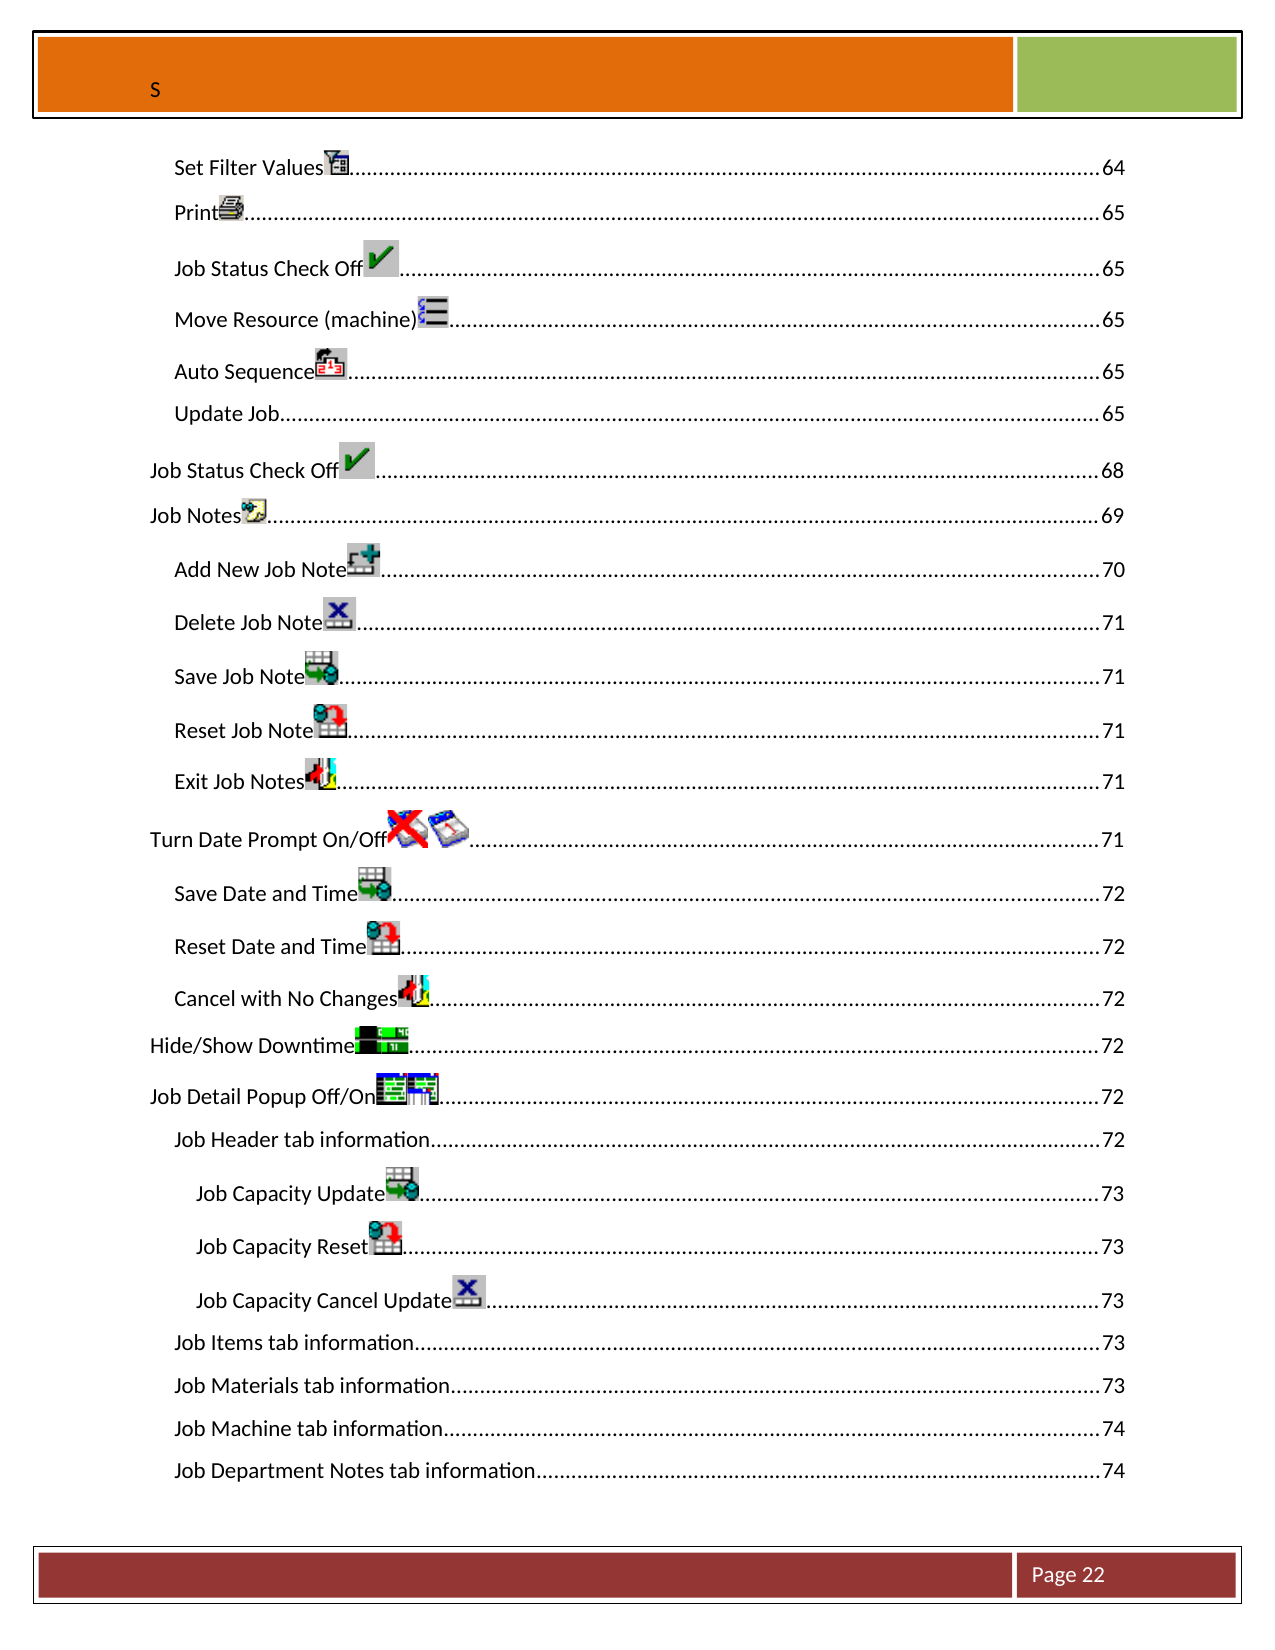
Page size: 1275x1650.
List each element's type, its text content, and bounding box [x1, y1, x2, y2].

picture [376, 1073, 439, 1105]
text Job Capacity Reset 73 [196, 1221, 1125, 1260]
text Job Notes 69 [150, 498, 1125, 529]
picture [323, 150, 349, 175]
text Job Machine tab information 74 [173, 1414, 1125, 1442]
picture [363, 240, 400, 277]
picture [385, 1167, 419, 1201]
text Job Items tab information 73 [173, 1328, 1125, 1357]
text Save Job Note 71 [173, 651, 1125, 690]
picture [339, 442, 375, 479]
text Job Capacity Update 73 [196, 1168, 1125, 1207]
picture [358, 867, 392, 901]
text Update Job 65 [173, 399, 1125, 428]
text Auto Sequence 65 [173, 348, 1125, 385]
text Save Date and Time 72 [173, 868, 1125, 907]
text Exit Job Notes 71 [173, 758, 1125, 795]
picture [313, 704, 348, 738]
text Job Header tab information 72 [173, 1125, 1125, 1153]
picture [218, 195, 244, 221]
text Job Detail Popup Off/On 72 [150, 1073, 1125, 1110]
text Reset Date and Time 72 [173, 921, 1125, 960]
text Delete Job Note 71 [173, 597, 1125, 636]
text Job Status Check Off 68 [150, 442, 1125, 484]
picture [397, 975, 430, 1007]
text Job Department Notes tab information 74 [173, 1456, 1125, 1484]
text Job Materials tab information 73 [173, 1371, 1125, 1399]
picture [368, 1221, 403, 1255]
picture [366, 921, 401, 955]
text Print 65 [173, 195, 1125, 226]
picture [347, 543, 381, 577]
text Job Status Check Off 65 [173, 241, 1125, 282]
picture [304, 758, 337, 790]
text Turn Date Prompt On/Off 71 [150, 810, 1125, 853]
text Cancel with No Changes 72 [173, 975, 1125, 1012]
picture [323, 597, 357, 631]
picture [241, 498, 267, 524]
picture [355, 1026, 409, 1054]
picture [452, 1275, 486, 1309]
picture [417, 296, 449, 328]
text Reset Job Note 71 [173, 705, 1125, 744]
text Set Filter Values 64 [173, 150, 1125, 181]
text Hide/Show Downtime 72 [150, 1027, 1125, 1059]
picture [305, 651, 339, 685]
text Add New Job Note 70 [173, 544, 1125, 583]
text Job Capacity Cancel Update 73 [196, 1275, 1125, 1314]
text Move Resource (machine) 65 [173, 297, 1125, 334]
picture [387, 810, 469, 848]
picture [314, 348, 348, 380]
